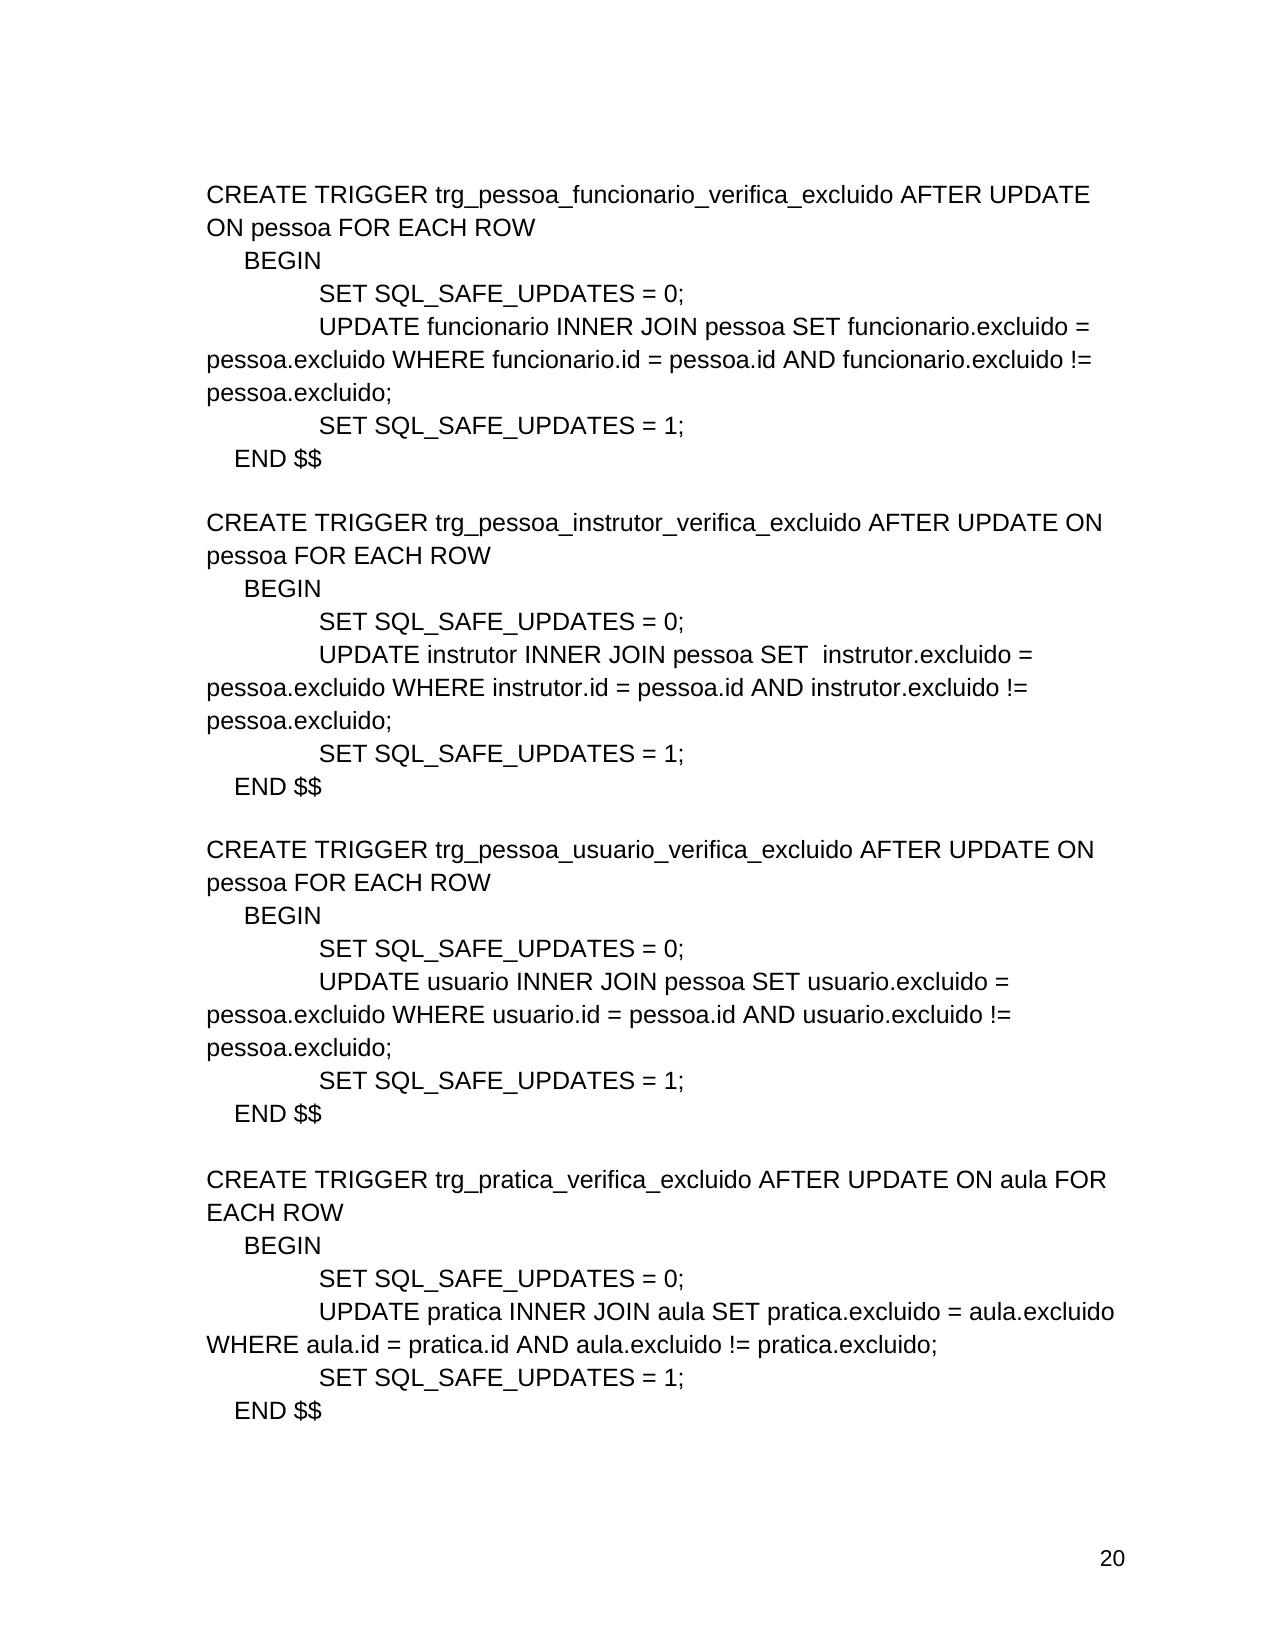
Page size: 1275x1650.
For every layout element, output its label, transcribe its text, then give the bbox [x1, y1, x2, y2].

text BEGIN [206, 574, 1125, 602]
text CREATE TRIGGER trg_pessoa_funcionario_verifica_excluido AFTER UPDATE ON pessoa FOR EACH ROW [206, 180, 1125, 242]
text SET SQL_SAFE_UPDATES = 0; [206, 1264, 1125, 1293]
text END $$ [206, 772, 1125, 801]
text UPDATE pratica INNER JOIN aula SET pratica.excluido = aula.excluido WHERE aula.id = pratica.id AND aula.excluido != pratica.excluido; [206, 1297, 1125, 1359]
text BEGIN [206, 246, 1125, 275]
text SET SQL_SAFE_UPDATES = 1; [206, 1363, 1125, 1392]
text SET SQL_SAFE_UPDATES = 0; [206, 607, 1125, 635]
text UPDATE funcionario INNER JOIN pessoa SET funcionario.excluido = pessoa.excluido WHERE funcionario.id = pessoa.id AND funcionario.excluido != pessoa.excluido; [206, 312, 1125, 407]
text END $$ [206, 1099, 1125, 1128]
text SET SQL_SAFE_UPDATES = 1; [206, 411, 1125, 440]
text CREATE TRIGGER trg_pessoa_instrutor_verifica_excluido AFTER UPDATE ON pessoa FOR EACH ROW [206, 508, 1125, 569]
text SET SQL_SAFE_UPDATES = 1; [206, 739, 1125, 767]
text BEGIN [206, 1231, 1125, 1260]
text UPDATE instrutor INNER JOIN pessoa SET instrutor.excluido = pessoa.excluido WHERE instrutor.id = pessoa.id AND instrutor.excluido != pessoa.excluido; [206, 640, 1125, 734]
text BEGIN [206, 901, 1125, 930]
text SET SQL_SAFE_UPDATES = 1; [206, 1066, 1125, 1095]
text SET SQL_SAFE_UPDATES = 0; [206, 279, 1125, 308]
text END $$ [206, 1396, 1125, 1425]
text CREATE TRIGGER trg_pessoa_usuario_verifica_excluido AFTER UPDATE ON pessoa FOR EACH ROW [206, 835, 1125, 897]
text UPDATE usuario INNER JOIN pessoa SET usuario.excluido = pessoa.excluido WHERE usuario.id = pessoa.id AND usuario.excluido != pessoa.excluido; [206, 967, 1125, 1062]
text SET SQL_SAFE_UPDATES = 0; [206, 934, 1125, 963]
text END $$ [206, 444, 1125, 473]
text CREATE TRIGGER trg_pratica_verifica_excluido AFTER UPDATE ON aula FOR EACH ROW [206, 1165, 1125, 1227]
